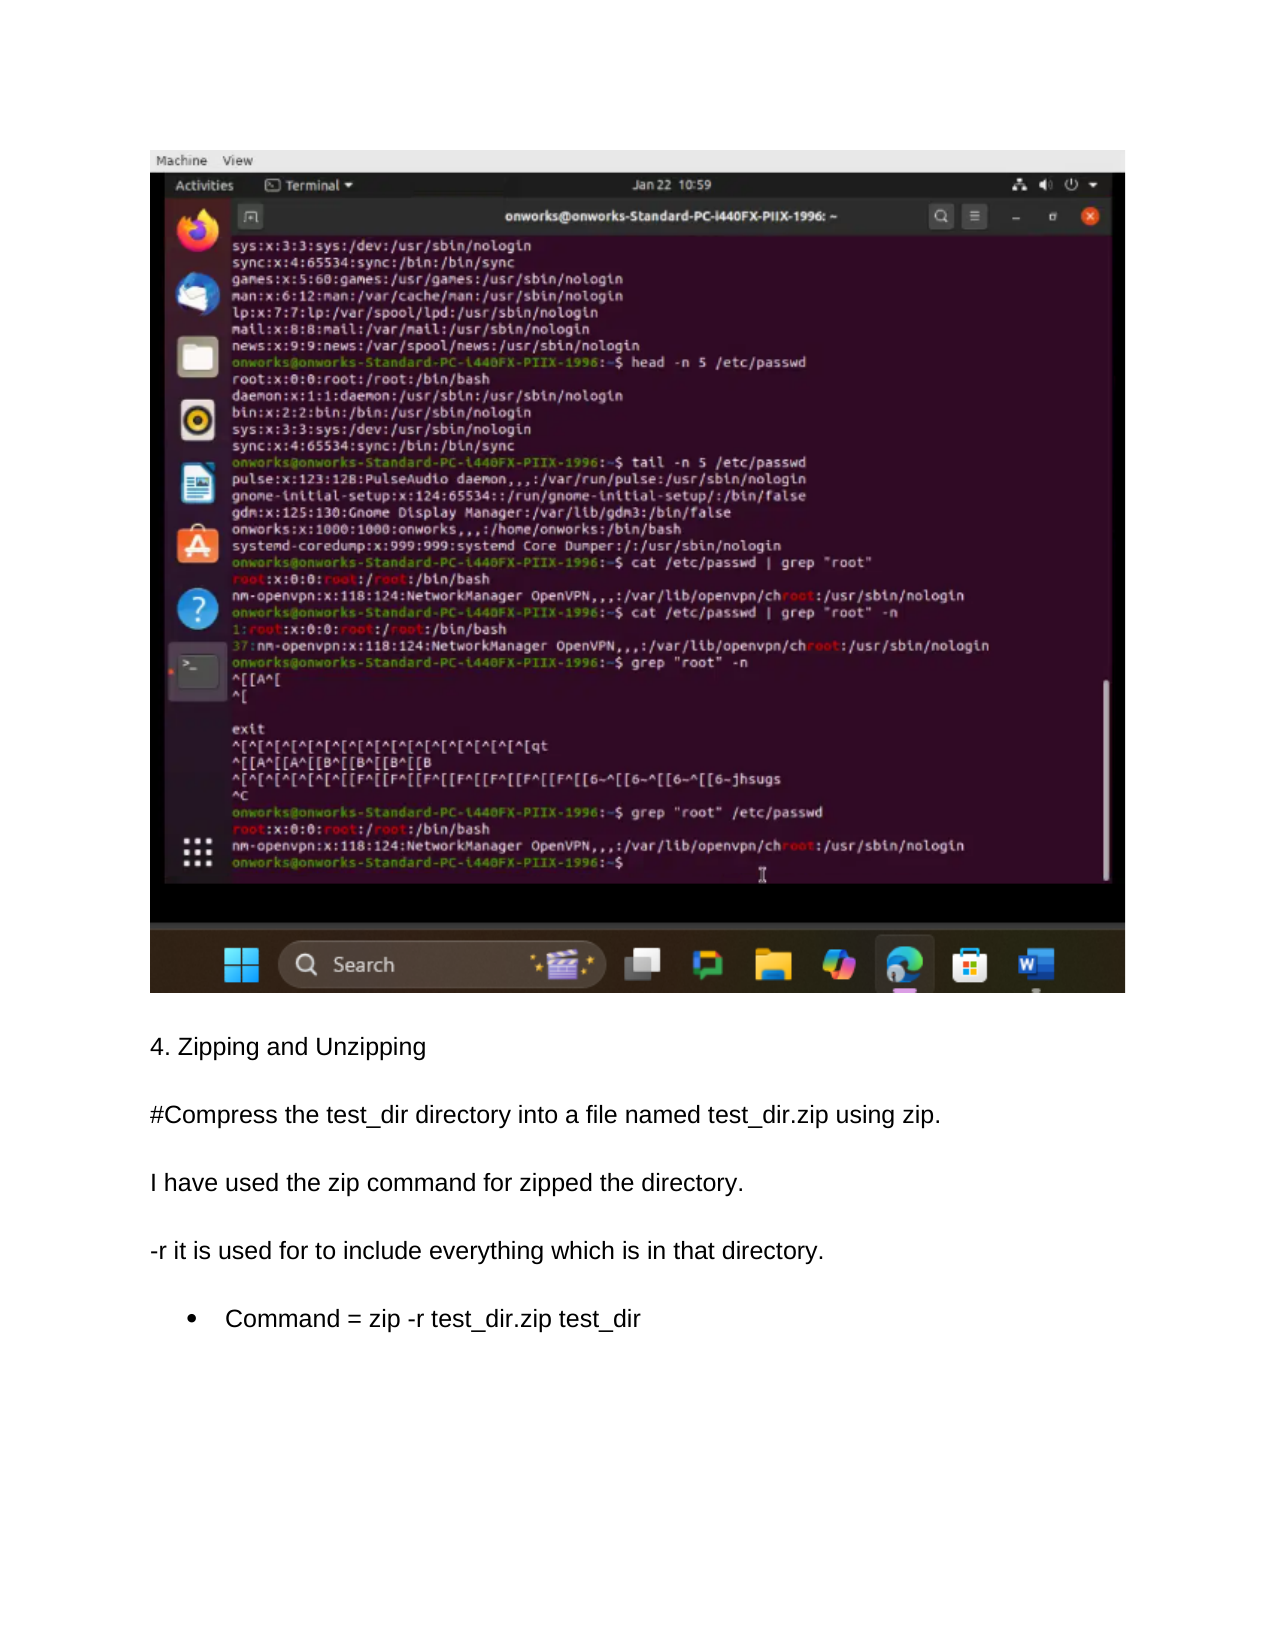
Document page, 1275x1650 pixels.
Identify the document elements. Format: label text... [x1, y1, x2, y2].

text #Compress the test_dir directory into a file named test_dir.zip using zip. [150, 1100, 1125, 1128]
text -r it is used for to include everything which is in that directory. [150, 1236, 1125, 1265]
text I have used the zip command for zipped the directory. [150, 1168, 1125, 1197]
list Command = zip -r test_dir.zip test_dir [187, 1304, 1125, 1333]
picture [150, 150, 1125, 993]
text 4. Zipping and Unzipping [150, 1032, 1125, 1060]
